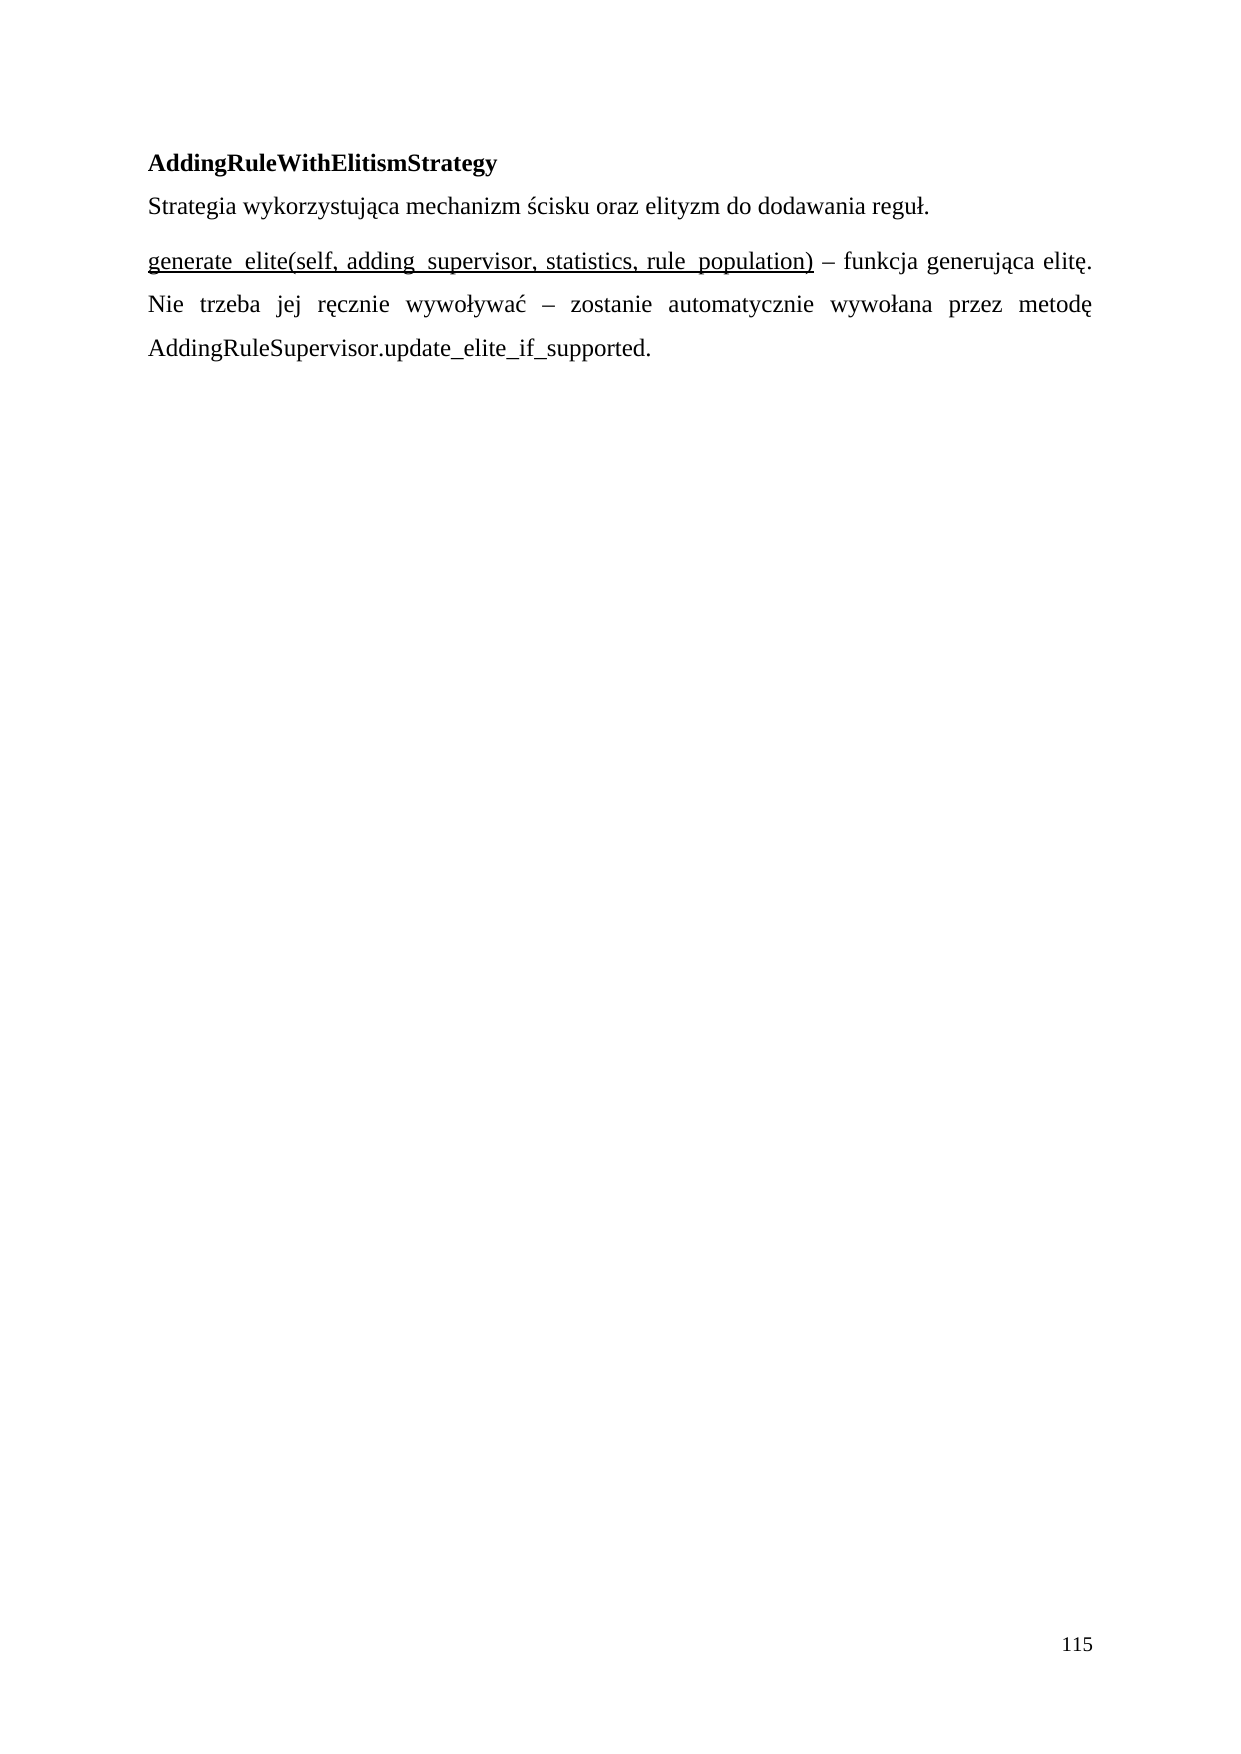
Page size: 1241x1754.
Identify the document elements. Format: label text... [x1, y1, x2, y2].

text Strategia wykorzystująca mechanizm ścisku oraz elityzm do dodawania reguł. [148, 191, 1093, 219]
text generate_elite(self, adding_supervisor, statistics, rule_population) – funkcja generująca elitę. Nie trzeba jej ręcznie wywoływać – zostanie automatycznie wywołana przez metodę AddingRuleSupervisor.update_elite_if_supported. [148, 246, 1093, 361]
text AddingRuleWithElitismStrategy [148, 148, 1093, 176]
